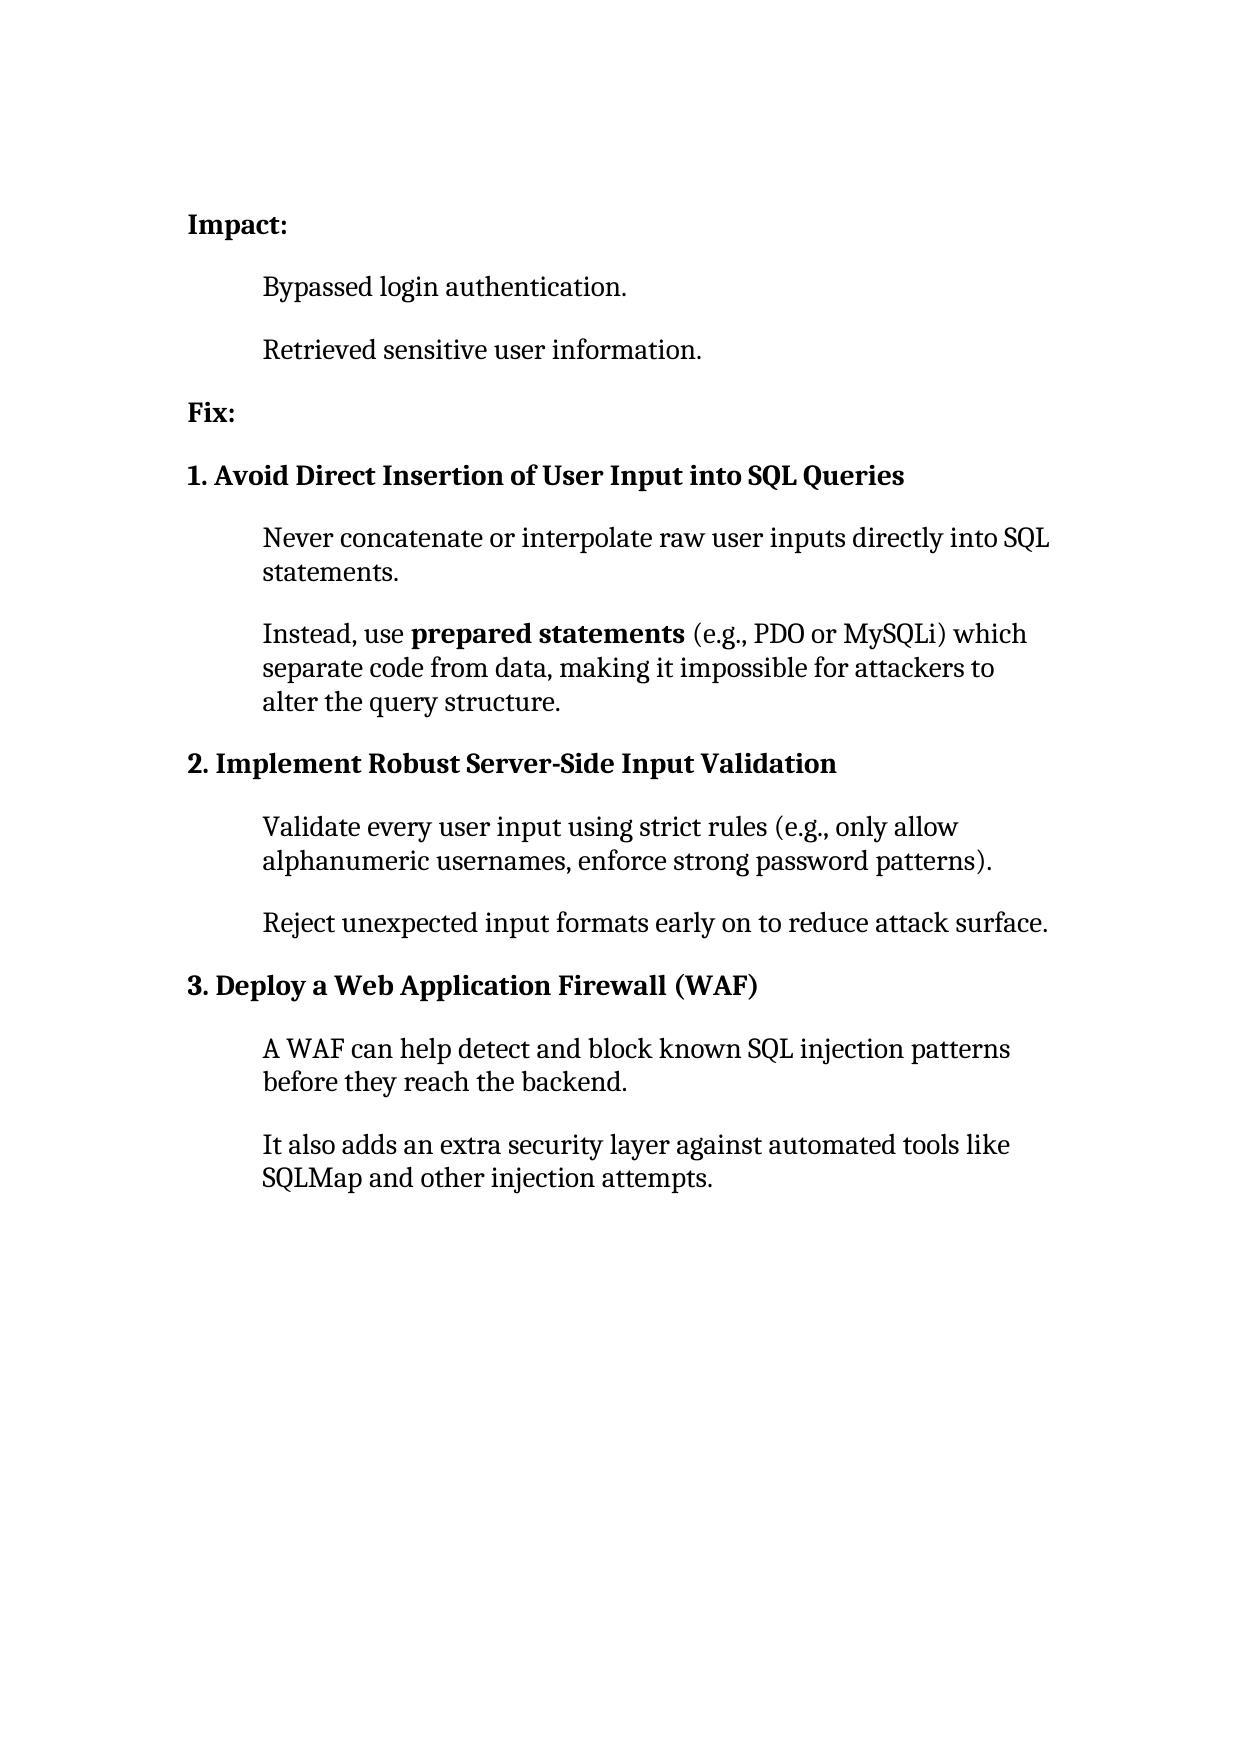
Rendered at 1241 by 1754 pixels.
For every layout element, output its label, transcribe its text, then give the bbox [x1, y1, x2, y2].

text 2. Implement Robust Server-Side Input Validation [187, 747, 1053, 781]
text It also adds an extra security layer against automated tools like SQLMap and other injection attempts. [262, 1128, 1053, 1195]
text A WAF can help detect and block known SQL injection patterns before they reach the backend. [262, 1032, 1053, 1099]
text Validate every user input using strict rules (e.g., only allow alphanumeric usernames, enforce strong password patterns). [262, 810, 1053, 877]
text 3. Deploy a Web Application Firewall (WAF) [187, 969, 1053, 1003]
text Instead, use prepared statements (e.g., PDO or MySQLi) which separate code from data, making it impossible for attackers to alter the query structure. [262, 618, 1053, 718]
text Fix: [187, 396, 1053, 429]
text Bypassed login authentication. [262, 271, 1053, 304]
text Never concatenate or interpolate raw user inputs directly into SQL statements. [262, 521, 1053, 588]
text 1. Avoid Direct Insertion of User Input into SQL Queries [187, 459, 1053, 492]
text Reject unexpected input formats early on to reduce attack surface. [262, 906, 1053, 940]
text Retrieved sensitive user information. [262, 333, 1053, 367]
text Impact: [187, 208, 1053, 241]
